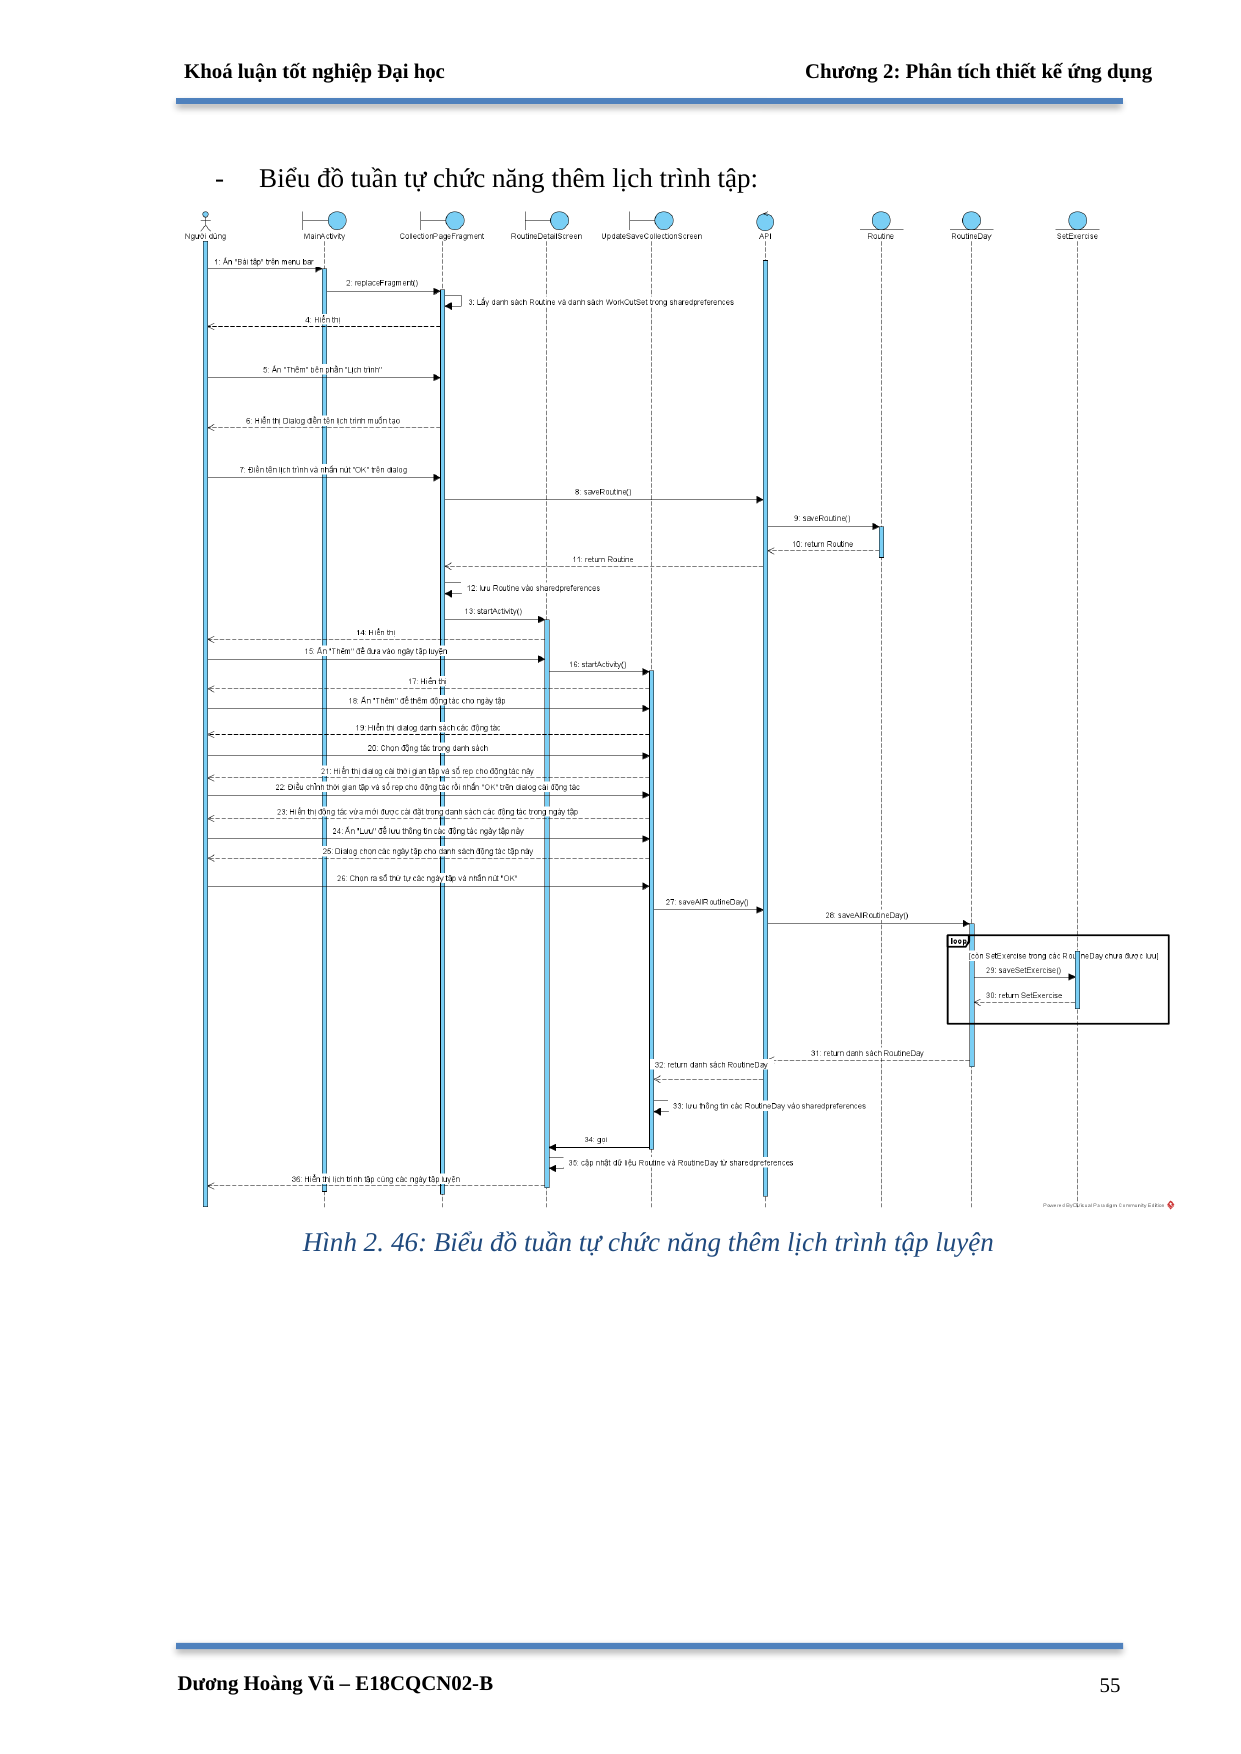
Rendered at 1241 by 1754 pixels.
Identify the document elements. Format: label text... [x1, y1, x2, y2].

list Biểu đồ tuần tự chức năng thêm lịch trình tập: [215, 162, 1122, 193]
text Hình 2. 46: Biểu đồ tuần tự chức năng thêm lịch trình tập luyện [177, 1226, 1122, 1257]
picture [177, 205, 1177, 1214]
